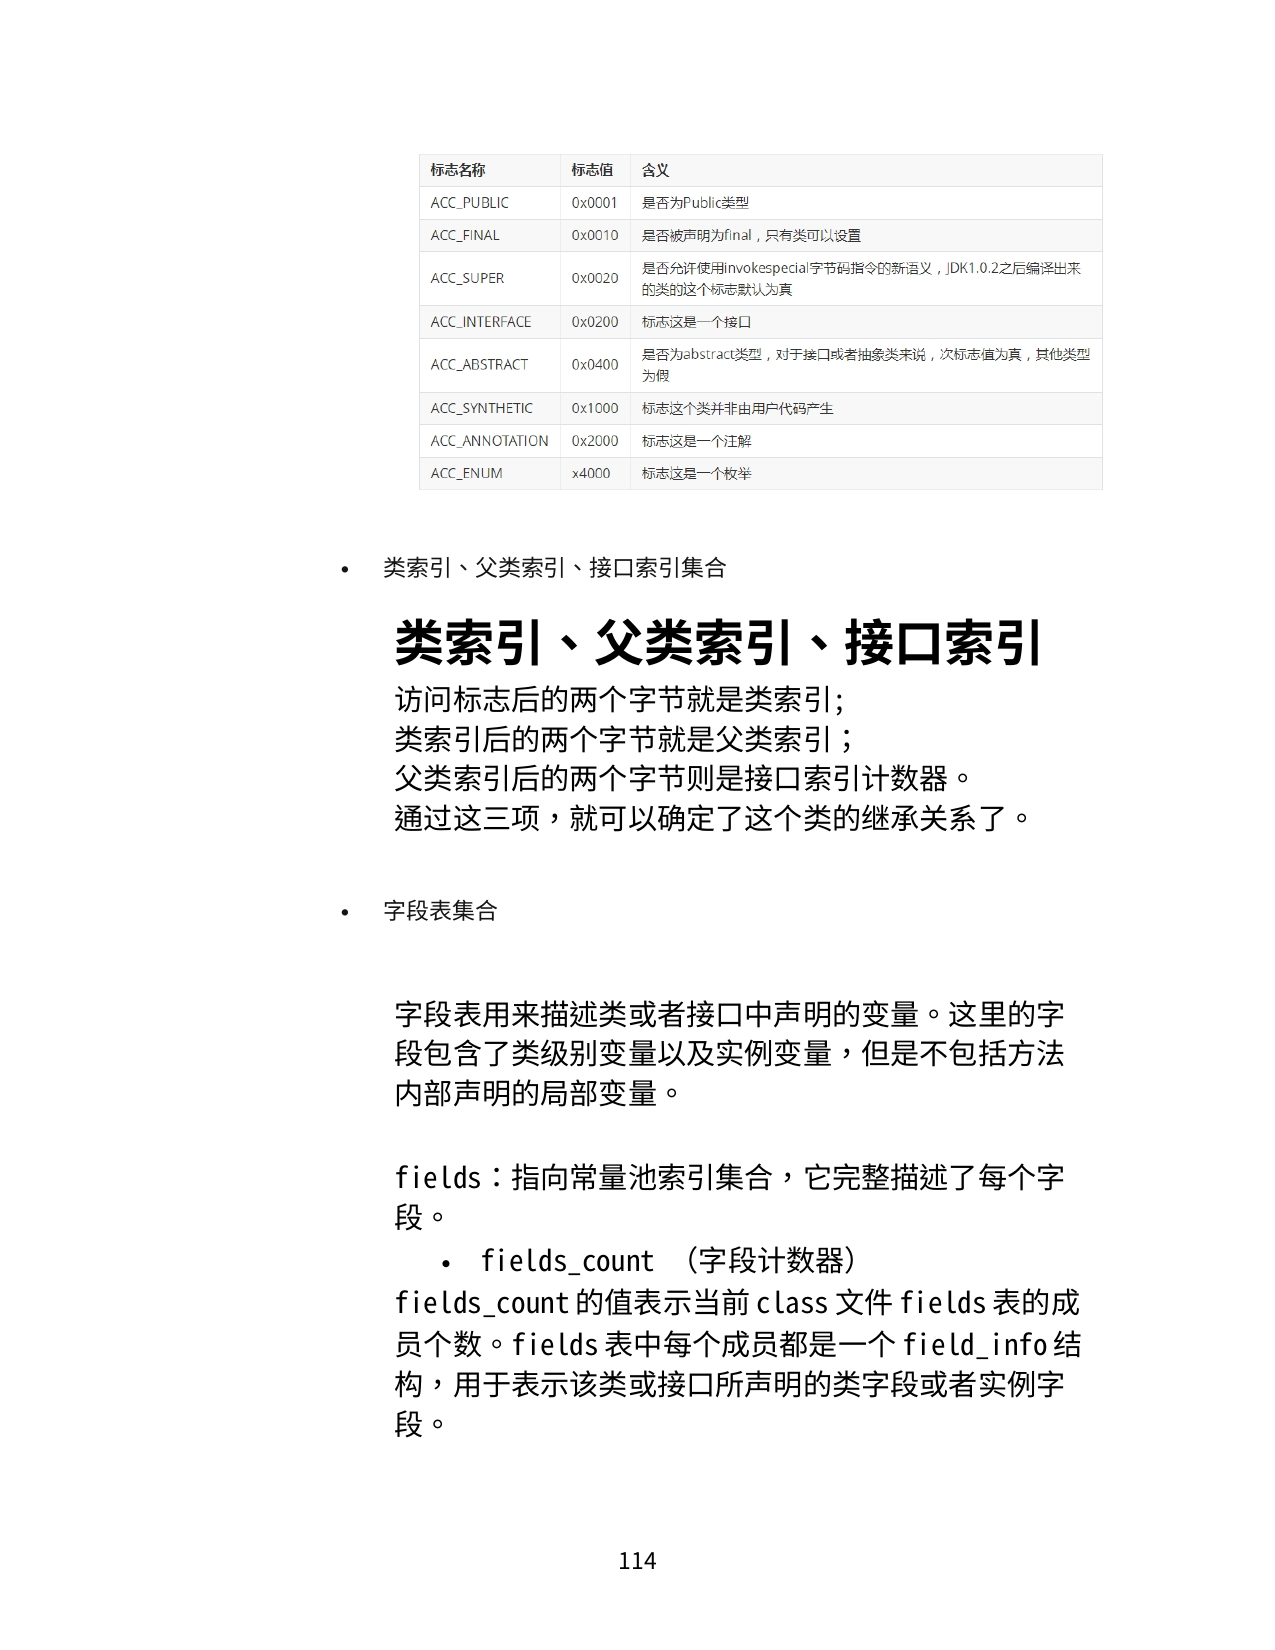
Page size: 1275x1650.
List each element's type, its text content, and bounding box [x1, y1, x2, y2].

picture [413, 150, 1107, 495]
text 类索引后的两个字节就是父类索引； [394, 719, 1087, 758]
text 父类索引后的两个字节则是接口索引计数器。 [394, 758, 1087, 798]
text fields_count的值表示当前class文件fields表的成员个数。fields表中每个成员都是一个field_info结构，用于表示该类或接口所声明的类字段或者实例字段。 [394, 1279, 1087, 1444]
list 字段表集合 [342, 893, 1087, 926]
text 访问标志后的两个字节就是类索引; [394, 676, 1087, 719]
text fields：指向常量池索引集合，它完整描述了每个字段。 [394, 1155, 1087, 1237]
text 字段表用来描述类或者接口中声明的变量。这里的字段包含了类级别变量以及实例变量，但是不包括方法内部声明的局部变量。 [394, 994, 1087, 1113]
list 类索引、父类索引、接口索引集合 [342, 550, 1087, 583]
list fields_count （字段计数器） [442, 1237, 1087, 1279]
text 类索引、父类索引、接口索引 [394, 608, 1087, 676]
text 通过这三项，就可以确定了这个类的继承关系了。 [394, 798, 1087, 838]
